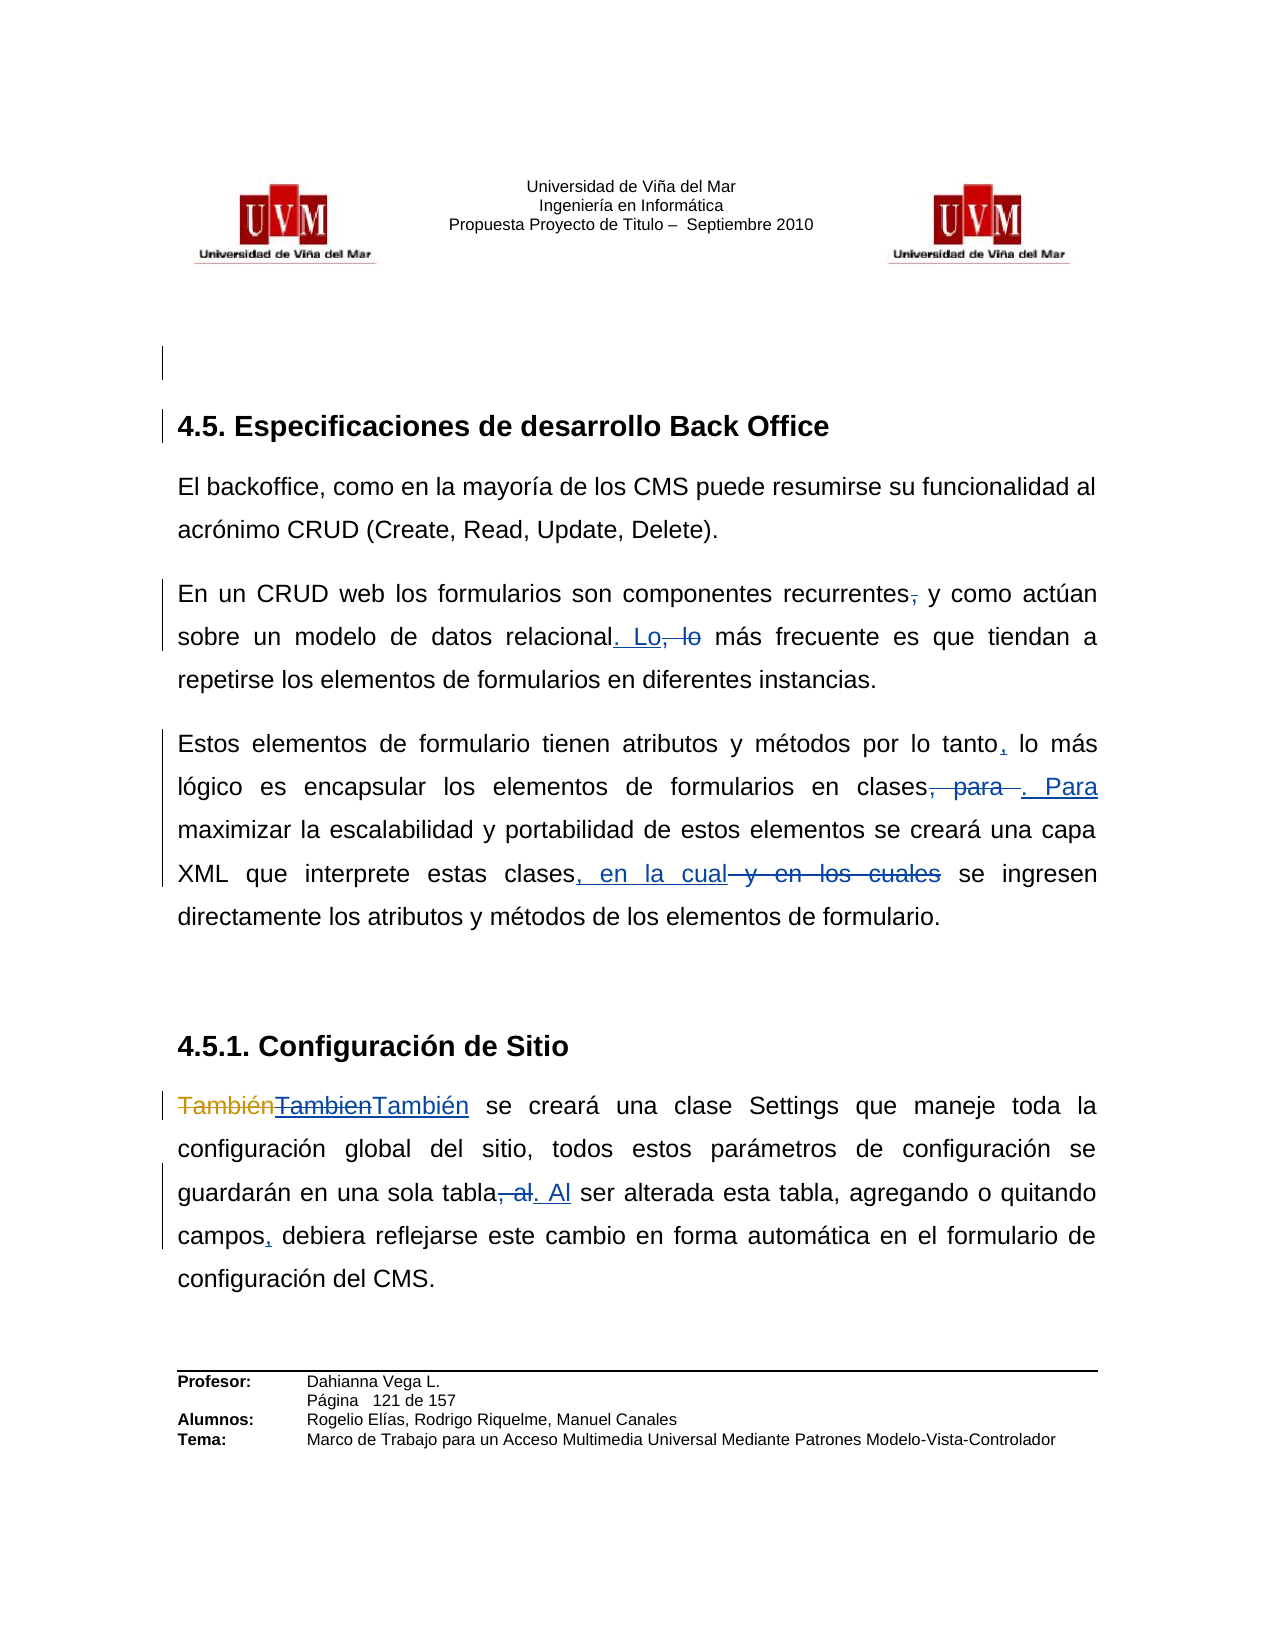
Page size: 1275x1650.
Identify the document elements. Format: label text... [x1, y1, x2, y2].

subtitle 4.5. Especificaciones de desarrollo Back Office [177, 409, 1098, 443]
picture [871, 176, 1084, 267]
text El backoffice, como en la mayoría de los CMS puede resumirse su funcionalidad al acrónimo CRUD (Create, Read, Update, Delete). [177, 472, 1098, 544]
text En un CRUD web los formularios son componentes recurrentes y como actúan sobre un modelo de datos relacional más frecuente es que tiendan a repetirse los elementos de formularios en diferentes instancias. [177, 579, 1098, 694]
text se creará una clase Settings que maneje toda la configuración global del sitio, todos estos parámetros de configuración se guardarán en una sola tabla ser alterada esta tabla, agregando o quitando campos debiera reflejarse este cambio en forma automática en el formulario de configuración del CMS. [177, 1091, 1098, 1293]
text Estos elementos de formulario tienen atributos y métodos por lo tanto lo más lógico es encapsular los elementos de formularios en clasesmaximizar la escalabilidad y portabilidad de estos elementos se creará una capa XML que interprete estas clases se ingresen directamente los atributos y métodos de los elementos de formulario. [177, 729, 1098, 931]
subtitle 4.5.1. Configuración de Sitio [177, 1028, 1098, 1062]
picture [177, 176, 390, 267]
